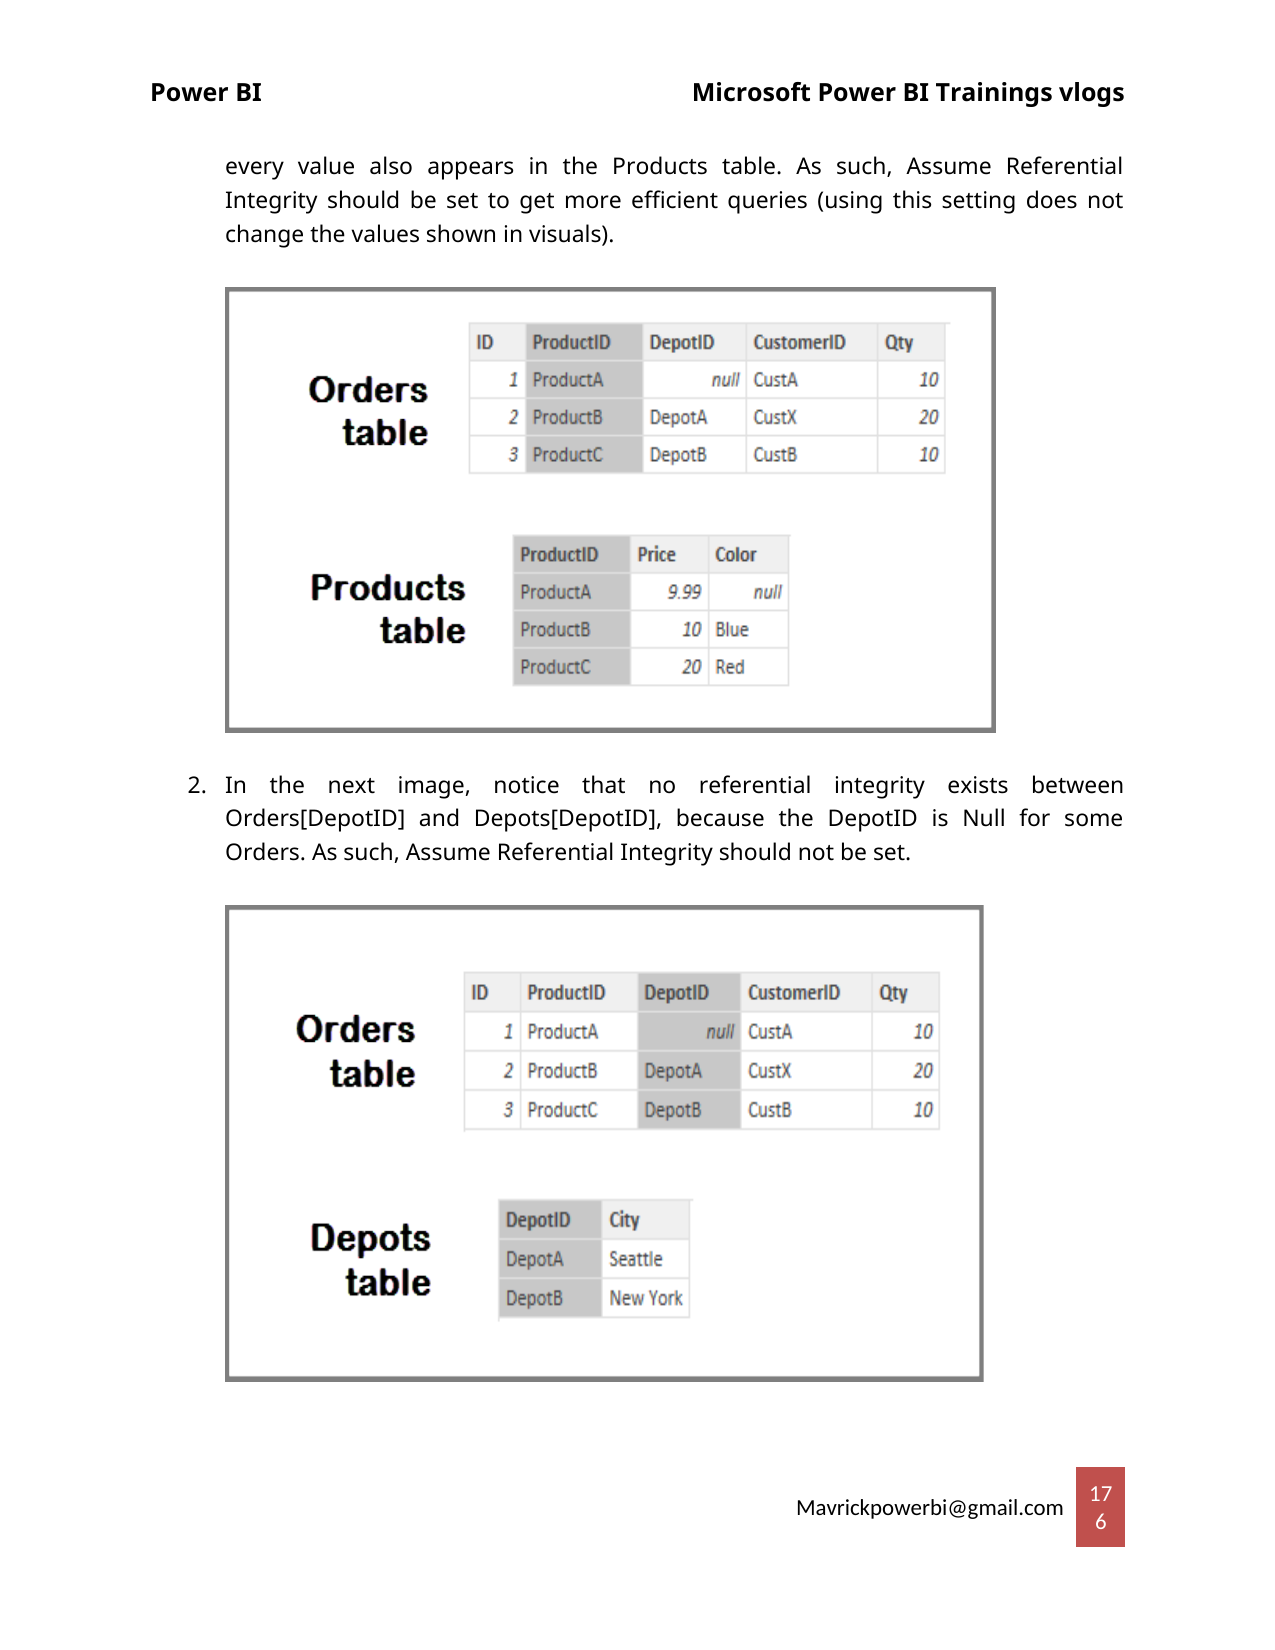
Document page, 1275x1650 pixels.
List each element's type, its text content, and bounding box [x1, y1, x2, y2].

picture [225, 287, 996, 733]
picture [225, 905, 984, 1382]
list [187, 150, 1125, 249]
list In the next image, notice that no referential integrity exists between Orders[DepotID] and Depots[DepotID], because the DepotID is Null for some Orders. As such, Assume Referential Integrity should not be set. [187, 769, 1125, 867]
